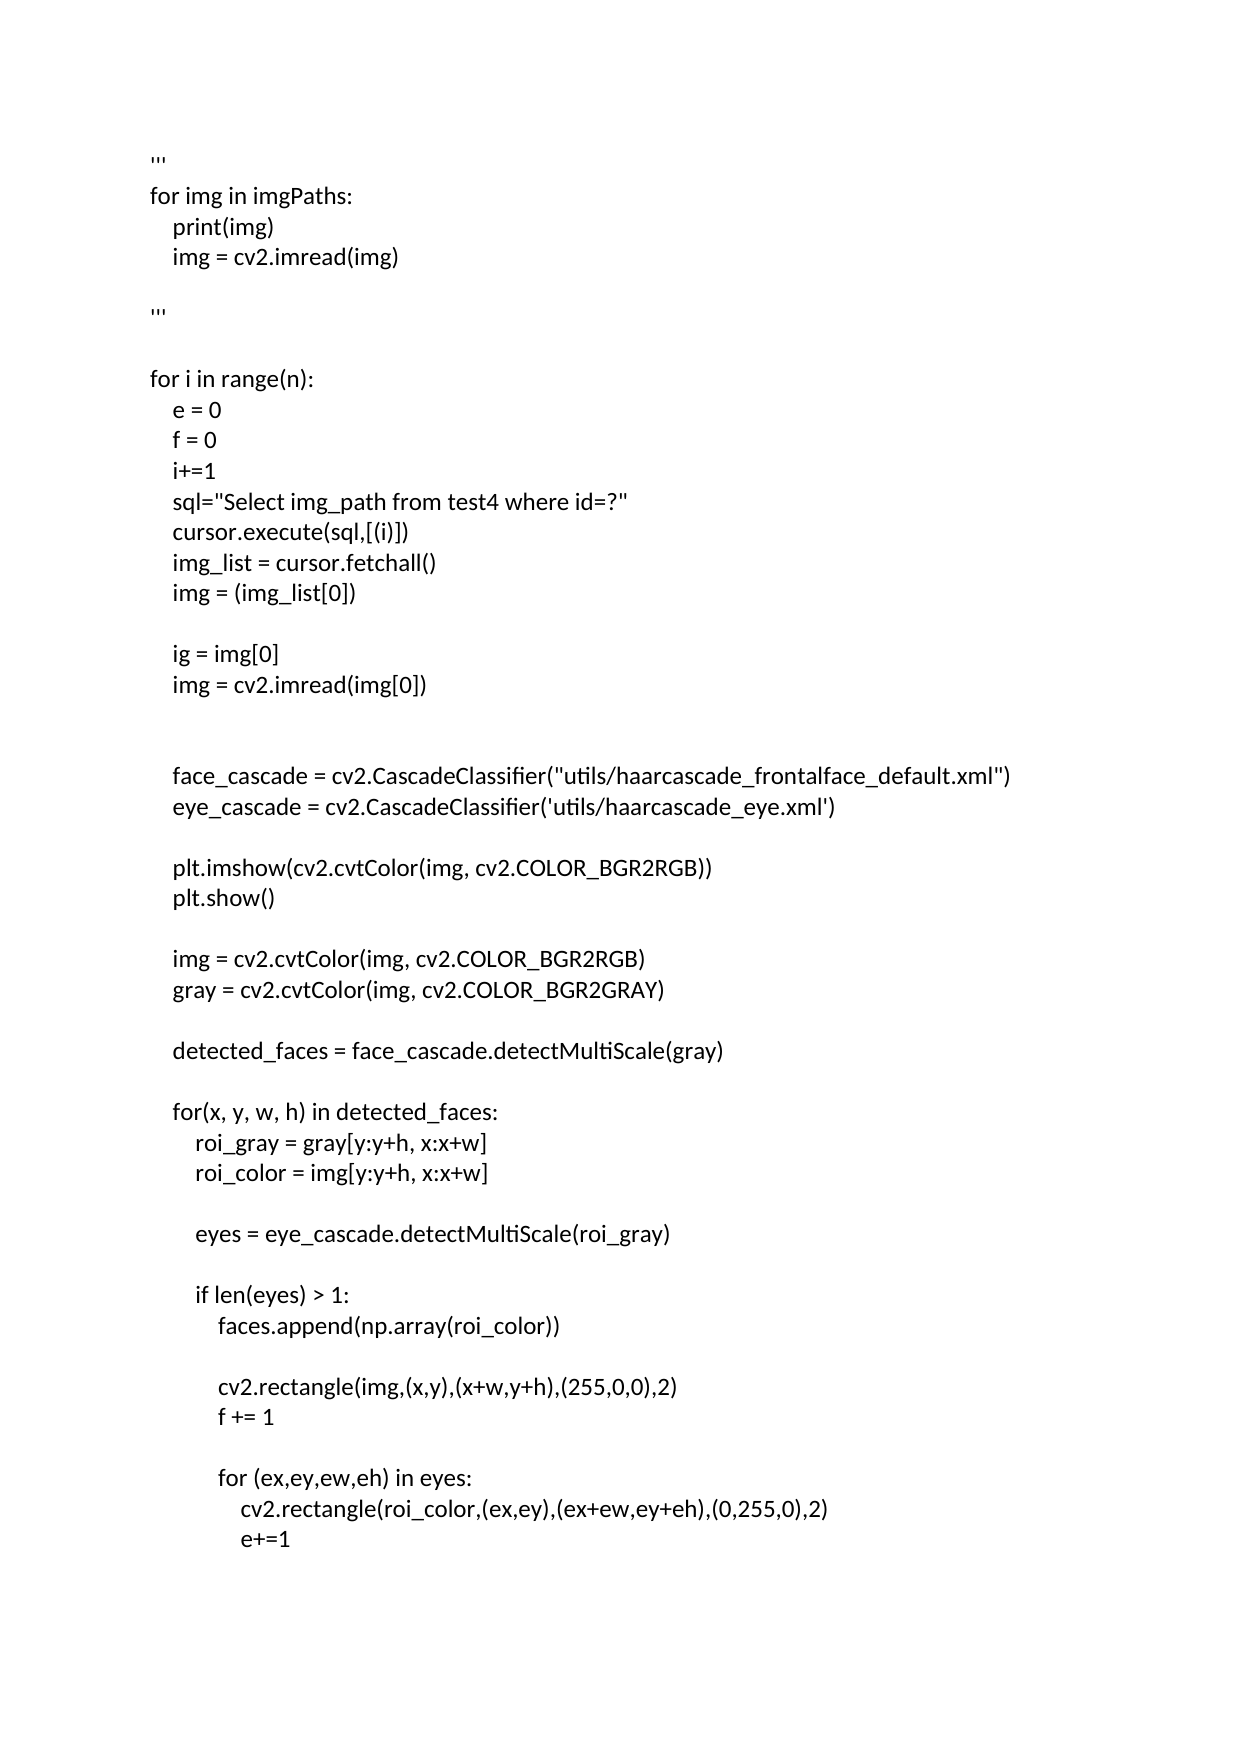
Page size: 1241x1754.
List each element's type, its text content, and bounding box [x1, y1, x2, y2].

text gray = cv2.cvtColor(img, cv2.COLOR_BGR2GRAY) [150, 974, 1090, 1004]
text detected_faces = face_cascade.detectMultiScale(gray) [150, 1035, 1090, 1066]
text img_list = cursor.fetchall() [150, 547, 1090, 577]
text ''' [150, 150, 1090, 181]
text eye_cascade = cv2.CascadeClassifier('utils/haarcascade_eye.xml') [150, 791, 1090, 821]
text plt.imshow(cv2.cvtColor(img, cv2.COLOR_BGR2RGB)) [150, 852, 1090, 882]
text img = cv2.imread(img[0]) [150, 669, 1090, 699]
text img = cv2.cvtColor(img, cv2.COLOR_BGR2RGB) [150, 943, 1090, 974]
text print(img) [150, 211, 1090, 242]
text faces.append(np.array(roi_color)) [150, 1310, 1090, 1340]
text plt.show() [150, 882, 1090, 913]
text cursor.execute(sql,[(i)]) [150, 516, 1090, 547]
text sql="Select img_path from test4 where id=?" [150, 486, 1090, 516]
text for i in range(n): [150, 364, 1090, 394]
text e = 0 [150, 394, 1090, 425]
text ig = img[0] [150, 638, 1090, 669]
text eyes = eye_cascade.detectMultiScale(roi_gray) [150, 1218, 1090, 1249]
text f = 0 [150, 425, 1090, 455]
text ''' [150, 303, 1090, 333]
text e+=1 [150, 1523, 1090, 1554]
text img = (img_list[0]) [150, 577, 1090, 608]
text for (ex,ey,ew,eh) in eyes: [150, 1462, 1090, 1493]
text if len(eyes) > 1: [150, 1279, 1090, 1310]
text img = cv2.imread(img) [150, 242, 1090, 272]
text i+=1 [150, 455, 1090, 486]
text face_cascade = cv2.CascadeClassifier("utils/haarcascade_frontalface_default.xml") [150, 760, 1090, 791]
text cv2.rectangle(img,(x,y),(x+w,y+h),(255,0,0),2) [150, 1371, 1090, 1401]
text roi_gray = gray[y:y+h, x:x+w] [150, 1127, 1090, 1157]
text for img in imgPaths: [150, 181, 1090, 211]
text cv2.rectangle(roi_color,(ex,ey),(ex+ew,ey+eh),(0,255,0),2) [150, 1493, 1090, 1523]
text f += 1 [150, 1401, 1090, 1432]
text roi_color = img[y:y+h, x:x+w] [150, 1157, 1090, 1188]
text for(x, y, w, h) in detected_faces: [150, 1096, 1090, 1127]
